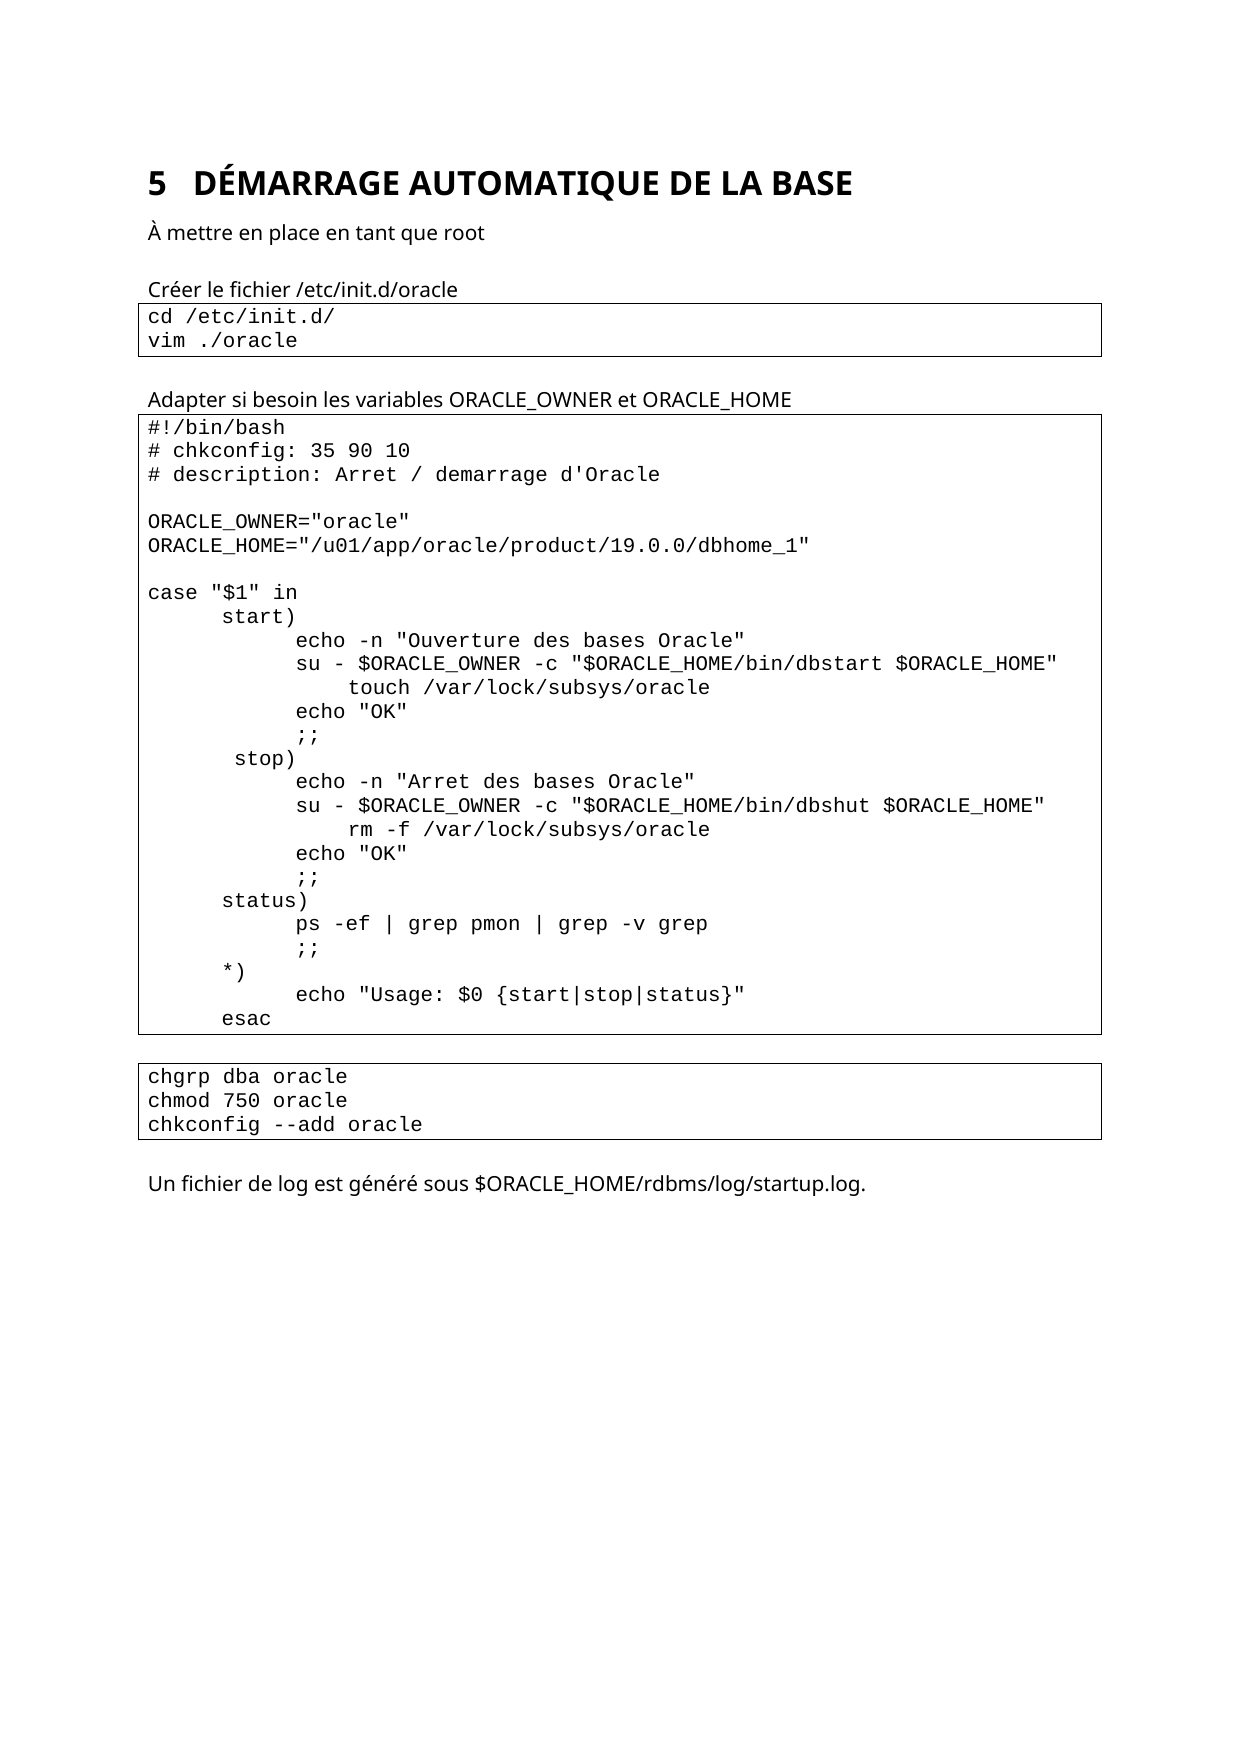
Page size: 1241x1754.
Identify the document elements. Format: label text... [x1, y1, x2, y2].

text #!/bin/bash [139, 415, 1101, 441]
text Un fichier de log est généré sous $ORACLE_HOME/rdbms/log/startup.log. [148, 1169, 1093, 1197]
text echo -n "Arret des bases Oracle" [148, 772, 1093, 795]
text *) [148, 961, 1093, 984]
text echo "OK" [148, 701, 1093, 724]
text DÉmarrage automatique de la base [148, 160, 1093, 206]
text touch /var/lock/subsys/oracle [148, 677, 1093, 701]
text # chkconfig: 35 90 10 [148, 441, 1093, 464]
text su - $ORACLE_OWNER -c "$ORACLE_HOME/bin/dbshut $ORACLE_HOME" [148, 795, 1093, 819]
text chgrp dba oracle [139, 1064, 1101, 1090]
text ;; [148, 937, 1093, 961]
text case "$1" in [148, 582, 1093, 606]
text chmod 750 oracle [148, 1090, 1093, 1111]
text cd /etc/init.d/ [139, 304, 1101, 327]
text vim ./oracle [139, 327, 1101, 356]
text esac [139, 1005, 1101, 1034]
text Créer le fichier /etc/init.d/oracle [148, 275, 1093, 303]
text echo "Usage: $0 {start|stop|status}" [148, 984, 1093, 1005]
text chkconfig --add oracle [139, 1111, 1101, 1139]
text ORACLE_OWNER="oracle" [148, 511, 1093, 535]
text ps -ef | grep pmon | grep -v grep [148, 913, 1093, 937]
text su - $ORACLE_OWNER -c "$ORACLE_HOME/bin/dbstart $ORACLE_HOME" [148, 653, 1093, 677]
text rm -f /var/lock/subsys/oracle [148, 819, 1093, 842]
text ;; [148, 866, 1093, 890]
text echo "OK" [148, 842, 1093, 866]
text stop) [148, 748, 1093, 772]
text # description: Arret / demarrage d'Oracle [148, 464, 1093, 488]
text À mettre en place en tant que root [148, 218, 1093, 246]
text status) [148, 890, 1093, 913]
text ;; [148, 724, 1093, 748]
text ORACLE_HOME="/u01/app/oracle/product/19.0.0/dbhome_1" [148, 535, 1093, 559]
text start) [148, 606, 1093, 630]
text echo -n "Ouverture des bases Oracle" [148, 630, 1093, 653]
text Adapter si besoin les variables ORACLE_OWNER et ORACLE_HOME [148, 385, 1093, 414]
